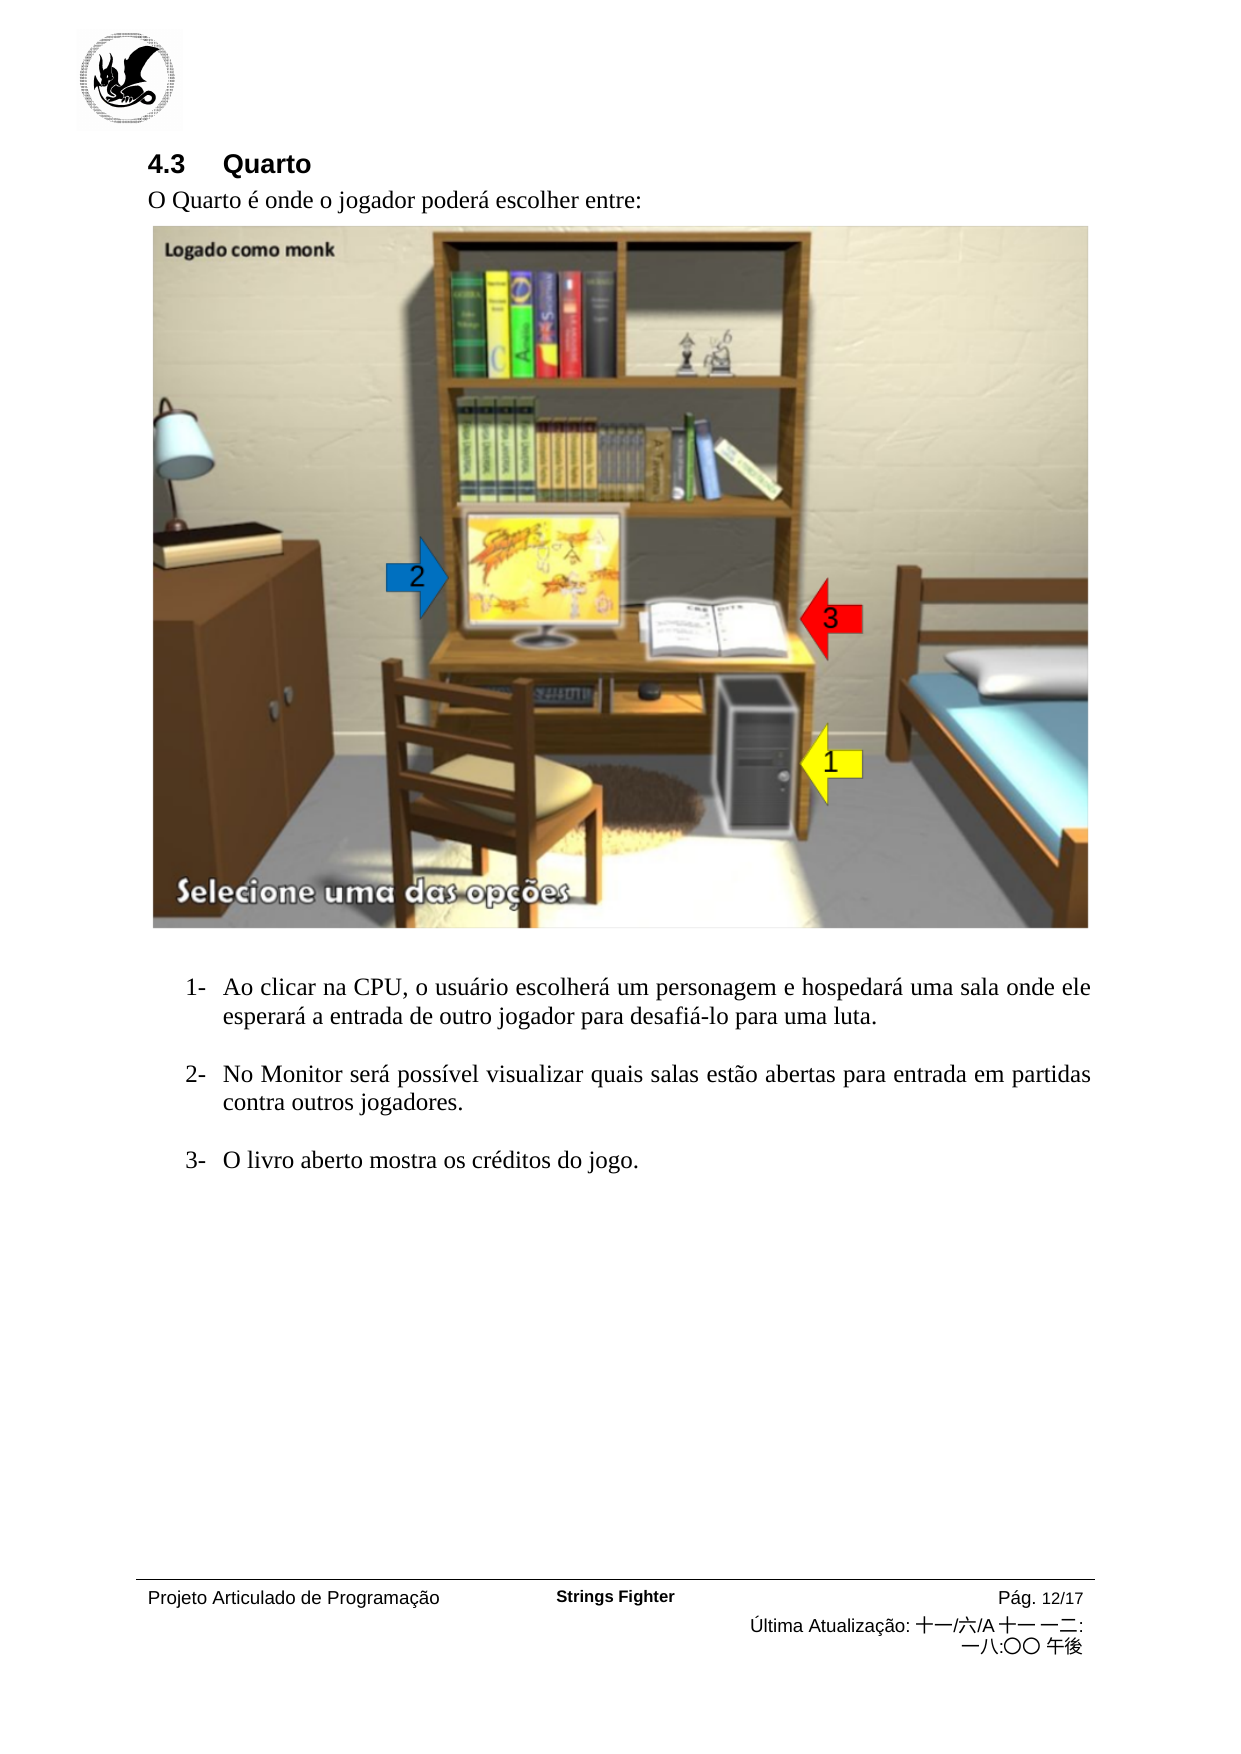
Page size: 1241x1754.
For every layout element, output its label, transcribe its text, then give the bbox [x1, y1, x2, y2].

subtitle Quarto [148, 148, 1092, 179]
list No Monitor será possível visualizar quais salas estão abertas para entrada em partidas contra outros jogadores. [185, 1059, 1092, 1116]
list O livro aberto mostra os créditos do jogo. [185, 1145, 1092, 1174]
list Ao clicar na CPU, o usuário escolherá um personagem e hospedará uma sala onde ele esperará a entrada de outro jogador para desafiá-lo para uma luta. [185, 972, 1092, 1030]
text O Quarto é onde o jogador poderá escolher entre: [148, 185, 1092, 214]
